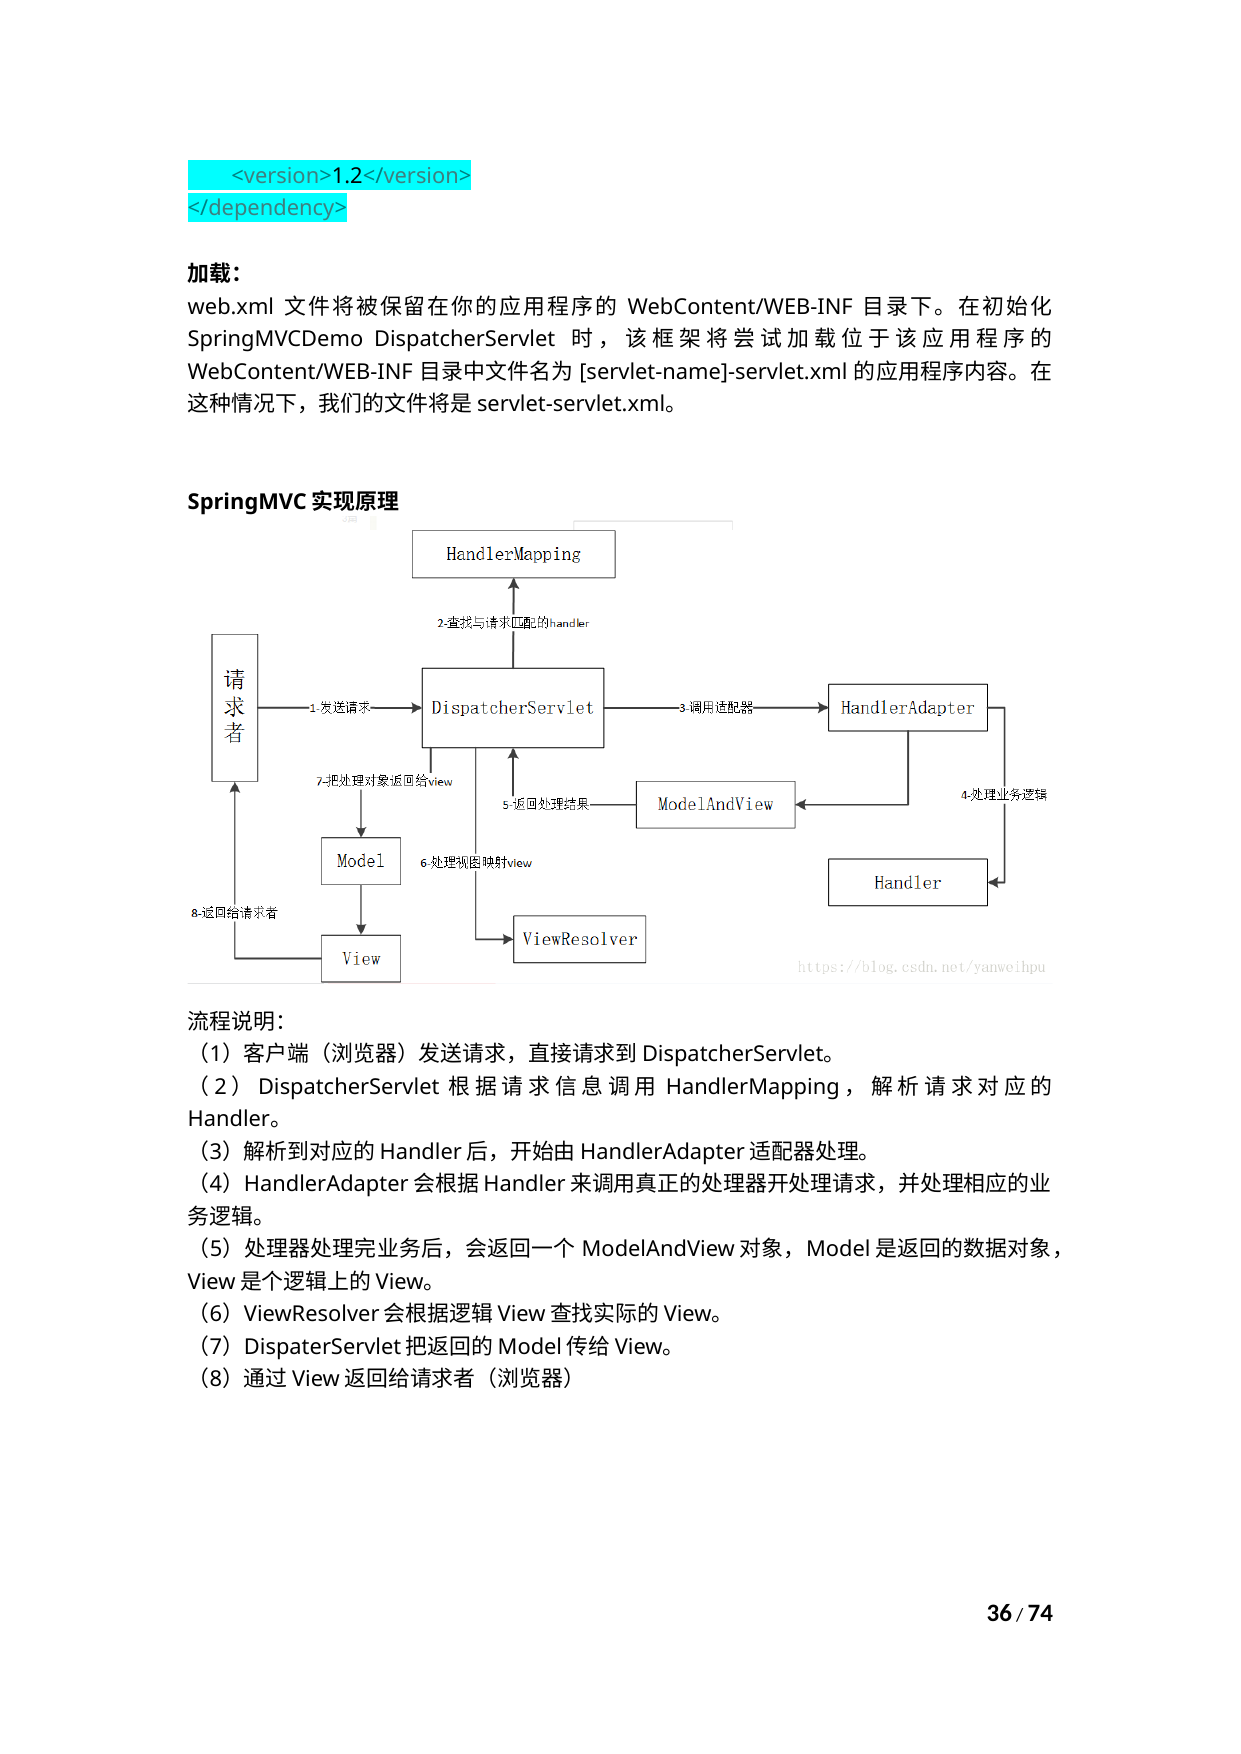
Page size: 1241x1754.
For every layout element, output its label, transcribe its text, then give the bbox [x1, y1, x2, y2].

text web.xml 文件将被保留在你的应用程序的 WebContent/WEB-INF 目录下。在初始化 SpringMVCDemo DispatcherServlet 时，该框架将尝试加载位于该应用程序的 WebContent/WEB-INF 目录中文件名为 [servlet-name]-servlet.xml 的应用程序内容。在这种情况下，我们的文件将是 servlet-servlet.xml。 [187, 288, 1053, 418]
text （1）客户端（浏览器）发送请求，直接请求到DispatcherServlet。 [187, 1036, 1053, 1068]
text （6）ViewResolver会根据逻辑View查找实际的View。 [187, 1296, 1053, 1328]
text （3）解析到对应的Handler后，开始由HandlerAdapter适配器处理。 [187, 1133, 1053, 1166]
picture [187, 516, 1053, 984]
text （2）DispatcherServlet根据请求信息调用HandlerMapping，解析请求对应的Handler。 [187, 1068, 1053, 1133]
text （4）HandlerAdapter会根据Handler来调用真正的处理器开处理请求，并处理相应的业务逻辑。 [187, 1166, 1053, 1231]
text 流程说明： [187, 1003, 1053, 1036]
text （7）DispaterServlet把返回的Model传给View。 [187, 1328, 1053, 1361]
text <version>1.2</version> [187, 158, 1053, 191]
text </dependency> [187, 191, 1053, 223]
text SpringMVC实现原理 [187, 483, 1053, 516]
text （5）处理器处理完业务后，会返回一个ModelAndView对象，Model是返回的数据对象，View是个逻辑上的View。 [187, 1231, 1053, 1296]
text 加载： [187, 256, 1053, 288]
text （8）通过View返回给请求者（浏览器） [187, 1361, 1053, 1393]
